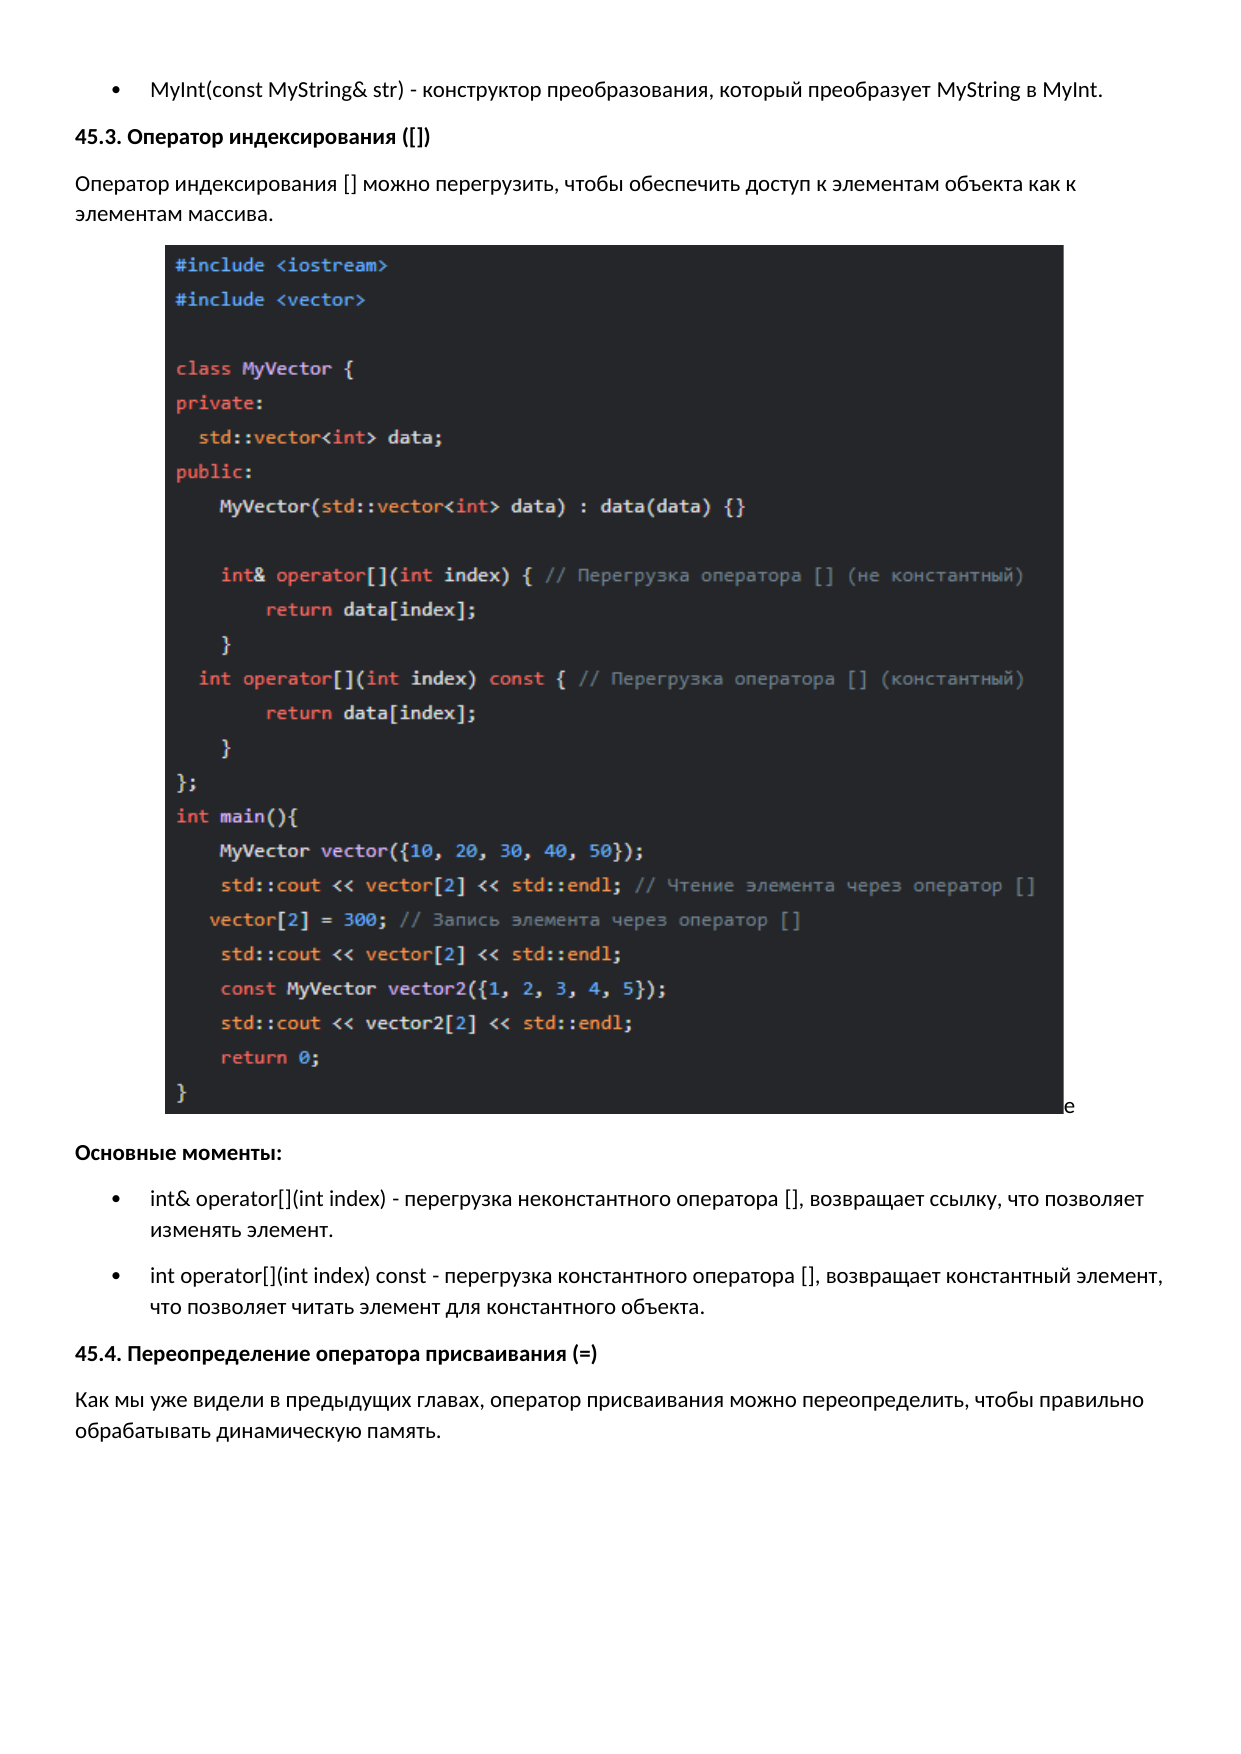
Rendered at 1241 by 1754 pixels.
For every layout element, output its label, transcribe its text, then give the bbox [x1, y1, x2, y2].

list int& operator[](int index) - перегрузка неконстантного оператора [], возвращает ссылку, что позволяет изменять элемент. [112, 1184, 1165, 1243]
text Основные моменты: [75, 1138, 1165, 1166]
picture [165, 245, 1064, 1114]
text 45.3. Оператор индексирования ([]) [75, 122, 1165, 150]
text Как мы уже видели в предыдущих главах, оператор присваивания можно переопределить, чтобы правильно обрабатывать динамическую память. [75, 1386, 1165, 1444]
list int operator[](int index) const - перегрузка константного оператора [], возвращает константный элемент, что позволяет читать элемент для константного объекта. [112, 1262, 1165, 1320]
list MyInt(const MyString& str) - конструктор преобразования, который преобразует MyString в MyInt. [112, 75, 1165, 103]
text 45.4. Переопределение оператора присваивания (=) [75, 1339, 1165, 1367]
text Оператор индексирования [] можно перегрузить, чтобы обеспечить доступ к элементам объекта как к элементам массива. [75, 169, 1165, 227]
